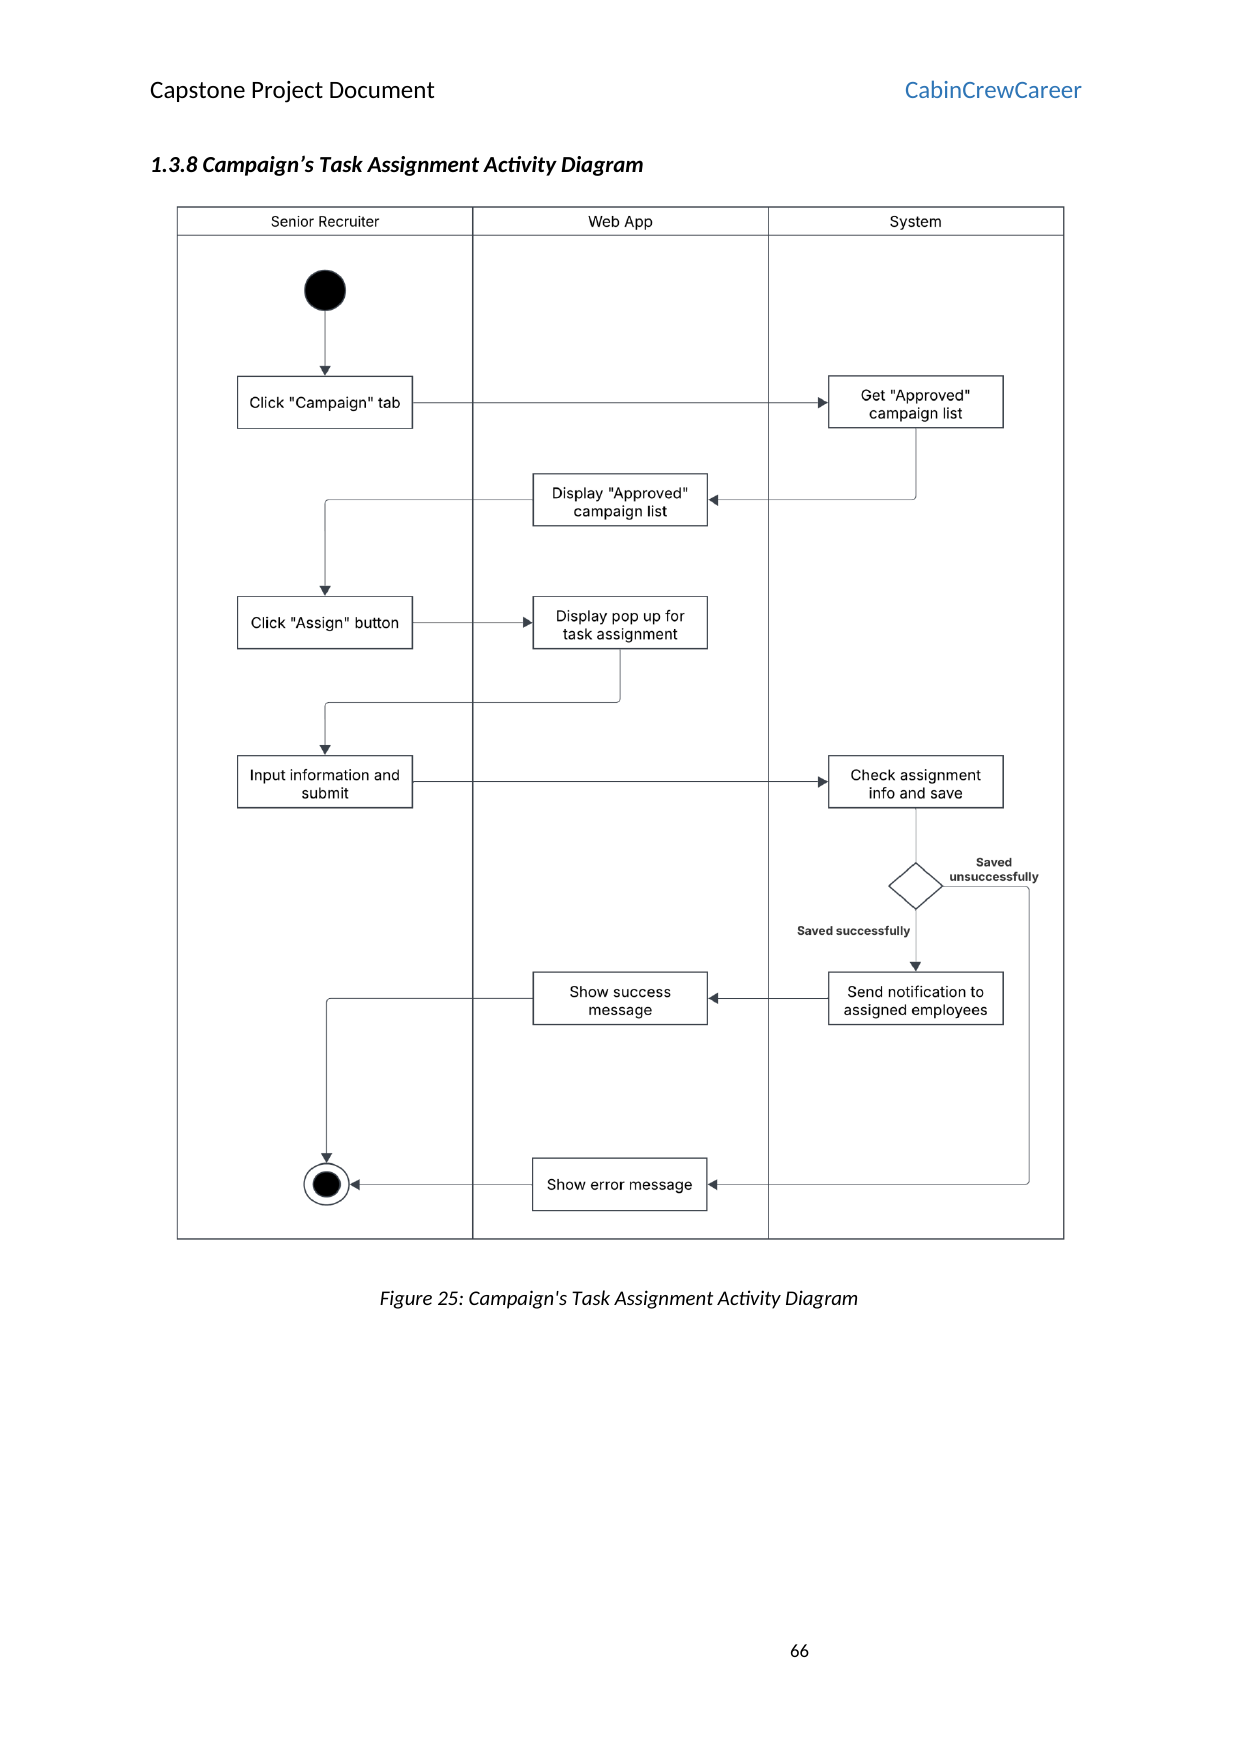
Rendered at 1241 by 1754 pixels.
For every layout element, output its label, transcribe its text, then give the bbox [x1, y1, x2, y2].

picture [150, 180, 1090, 1266]
text Figure 25: Campaign's Task Assignment Activity Diagram [150, 1285, 1090, 1310]
subtitle 1.3.8 Campaign’s Task Assignment Activity Diagram [150, 150, 1090, 178]
